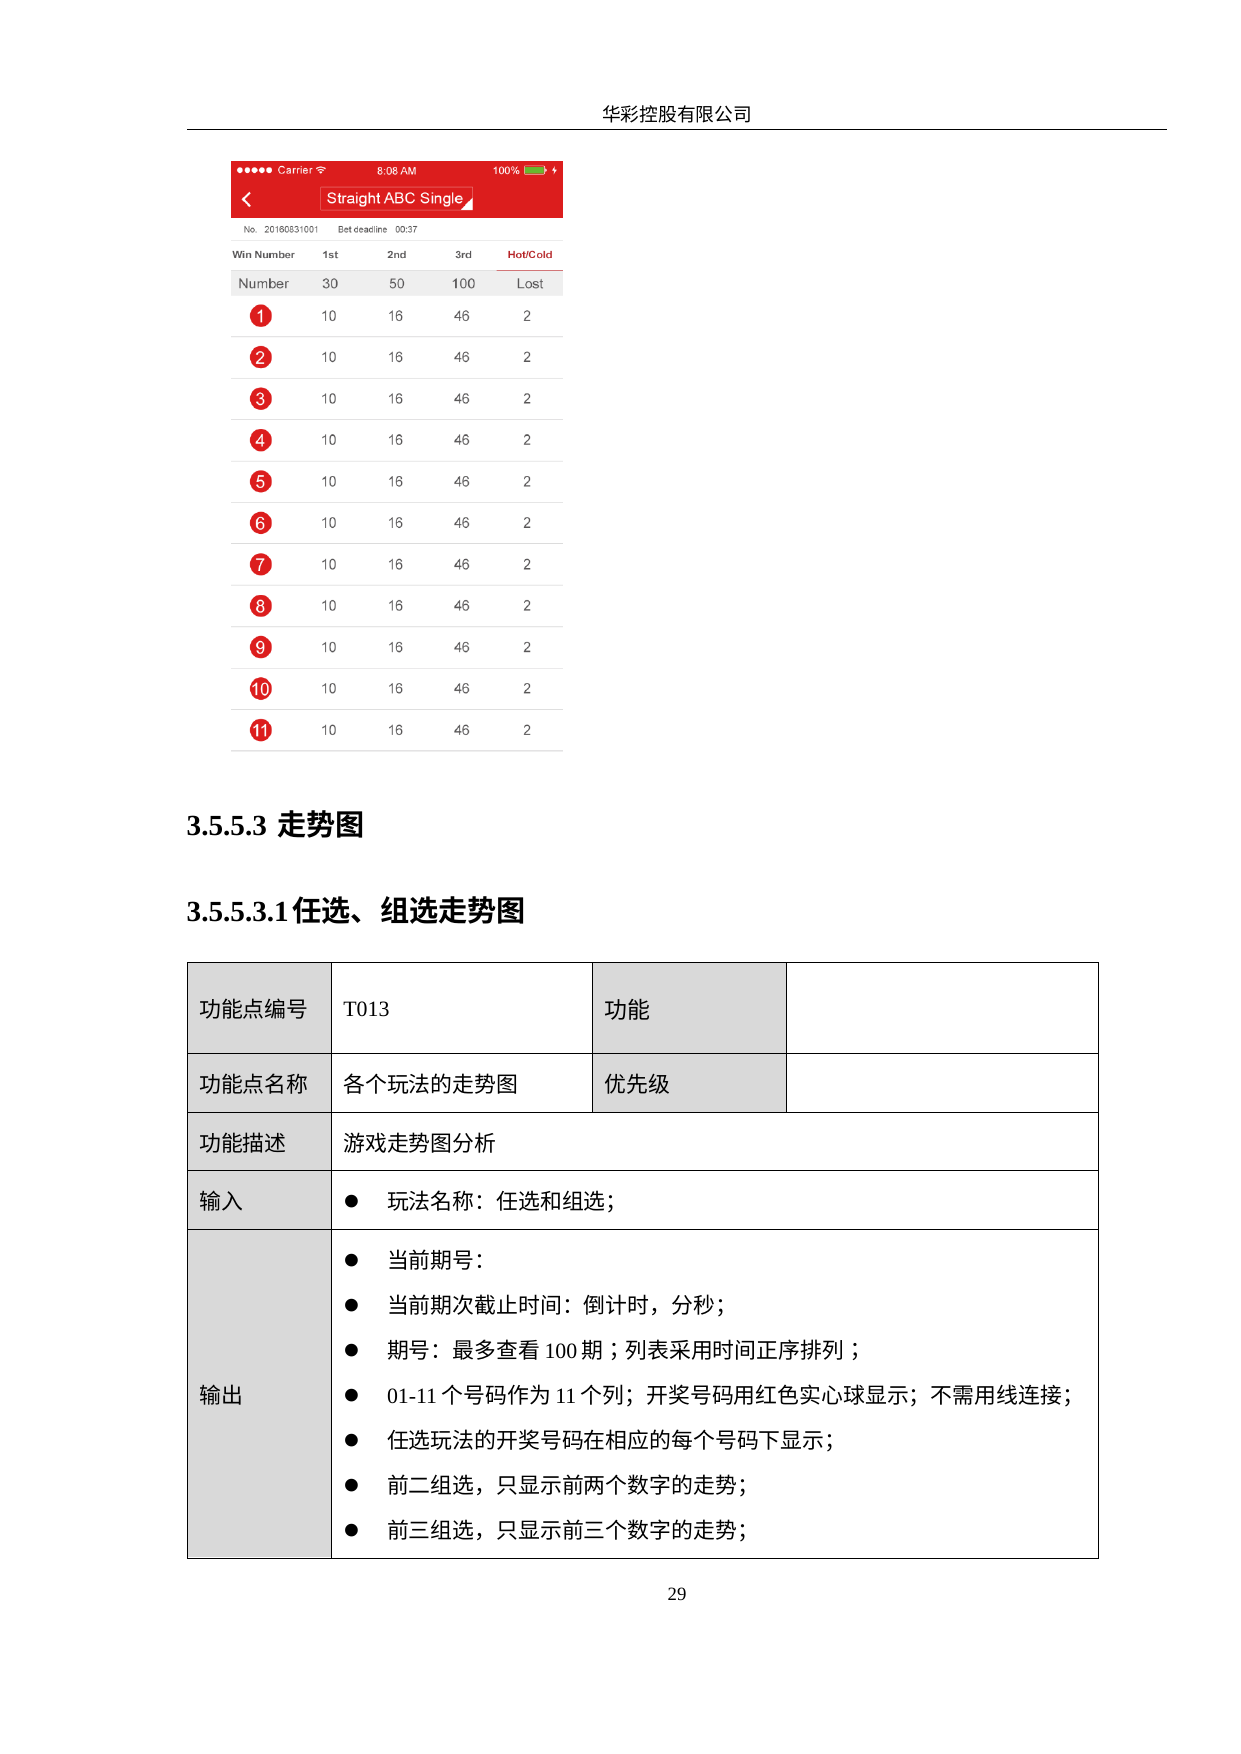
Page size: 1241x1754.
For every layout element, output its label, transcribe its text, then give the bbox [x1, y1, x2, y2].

table_cell 输入 [188, 1171, 331, 1229]
subtitle 走势图 [186, 791, 1167, 856]
table_cell [787, 1054, 1098, 1112]
table_cell 玩法名称：任选和组选； [332, 1171, 1098, 1229]
table_header 功能 [593, 963, 786, 1053]
table_cell 输出 [188, 1230, 331, 1557]
table_cell 功能点名称 [188, 1054, 331, 1112]
table_header [787, 963, 1098, 1053]
table_cell 各个玩法的走势图 [332, 1054, 592, 1112]
picture [231, 161, 563, 752]
subtitle 任选、组选走势图 [186, 876, 1167, 941]
table_header T013 [332, 963, 592, 1053]
table_cell 功能描述 [188, 1113, 331, 1170]
table_cell 优先级 [593, 1054, 786, 1112]
table_cell 当前期号： 当前期次截止时间：倒计时，分秒； 期号：最多查看100期；列表采用时间正序排列； 01-11个号码作为11个列；开奖号码用红色实心球显示；不需用线连接； 任选玩法的开奖号码在相应的每个号码下显示； 前二组选，只显示前两个数字的走势； 前三组选，只显示前三个数字的走势； [332, 1230, 1098, 1557]
table_cell 游戏走势图分析 [332, 1113, 1098, 1170]
table_header 功能点编号 [188, 963, 331, 1053]
